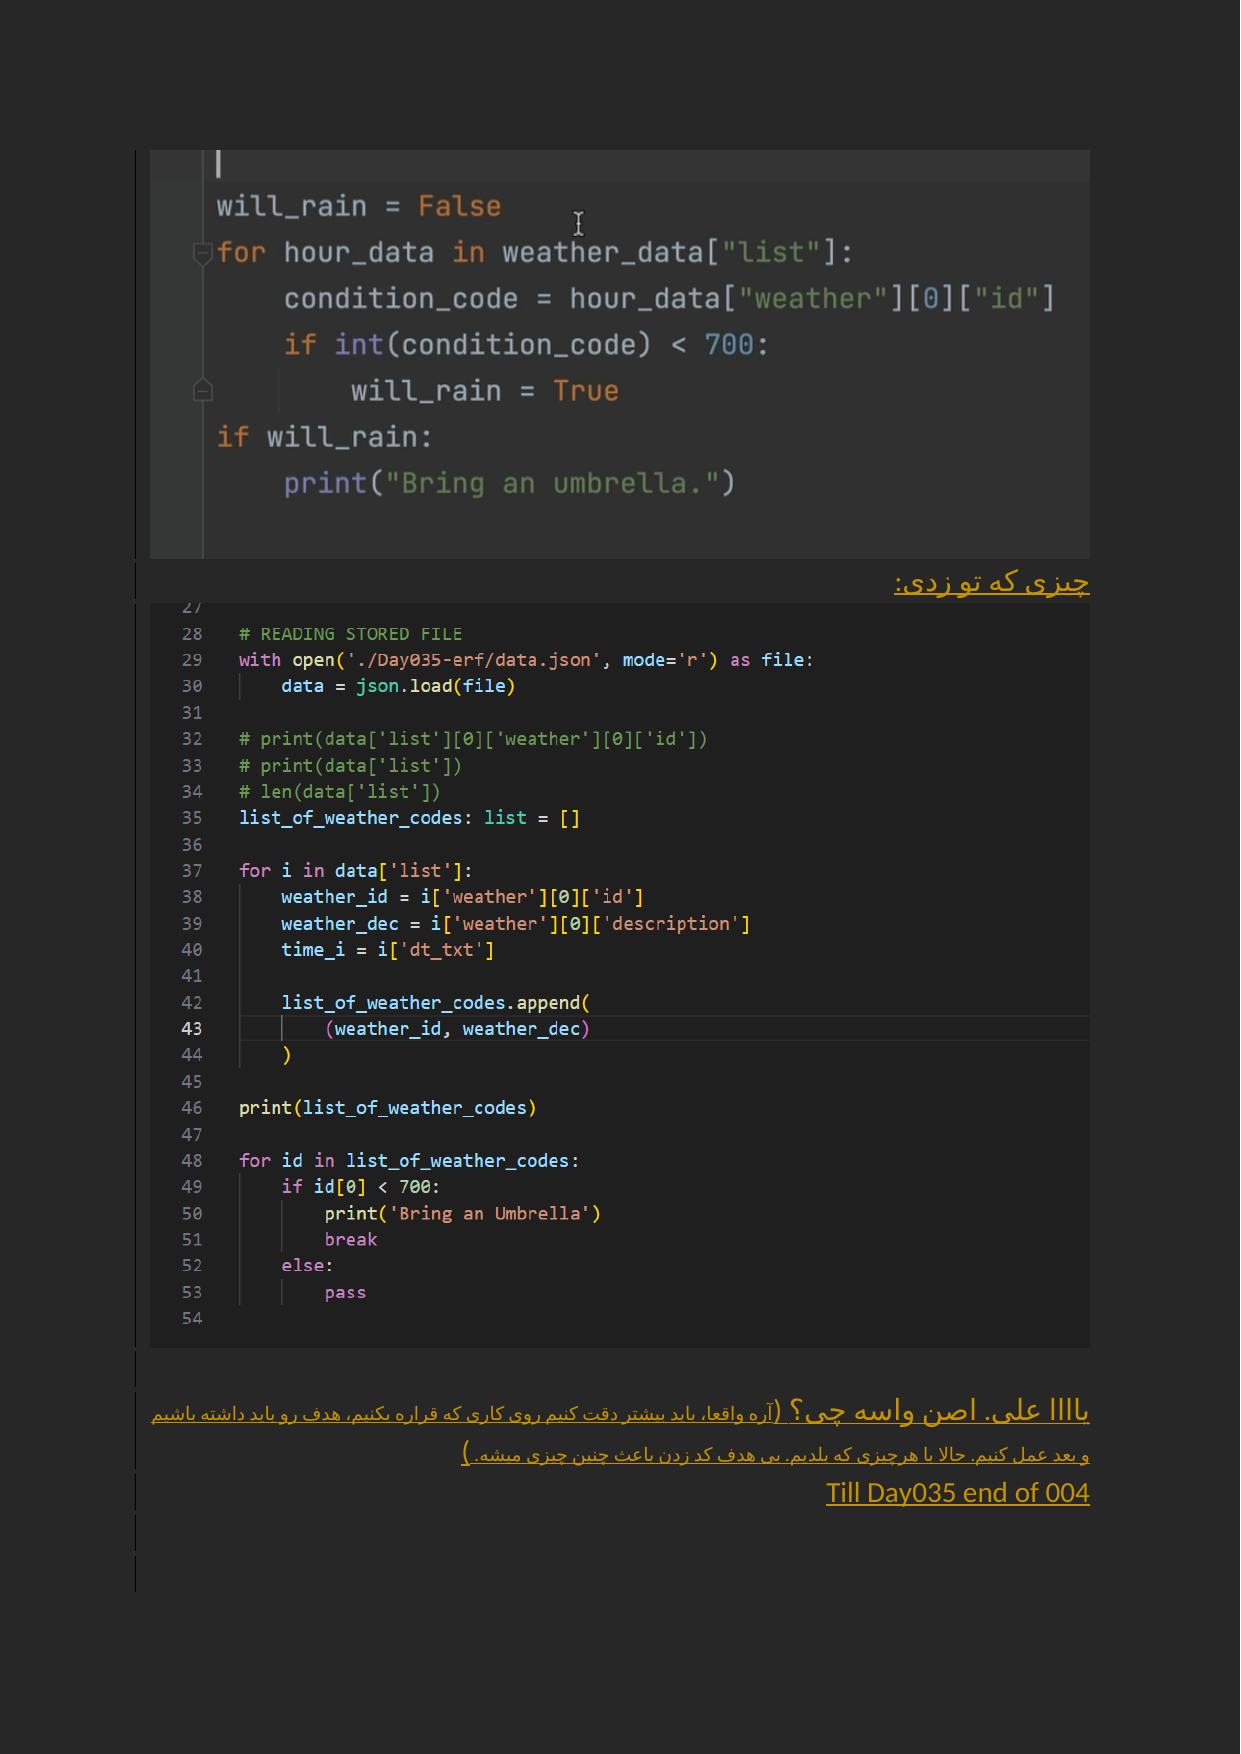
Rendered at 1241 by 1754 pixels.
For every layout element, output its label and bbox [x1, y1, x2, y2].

picture [150, 603, 1090, 1348]
picture [150, 150, 1090, 559]
